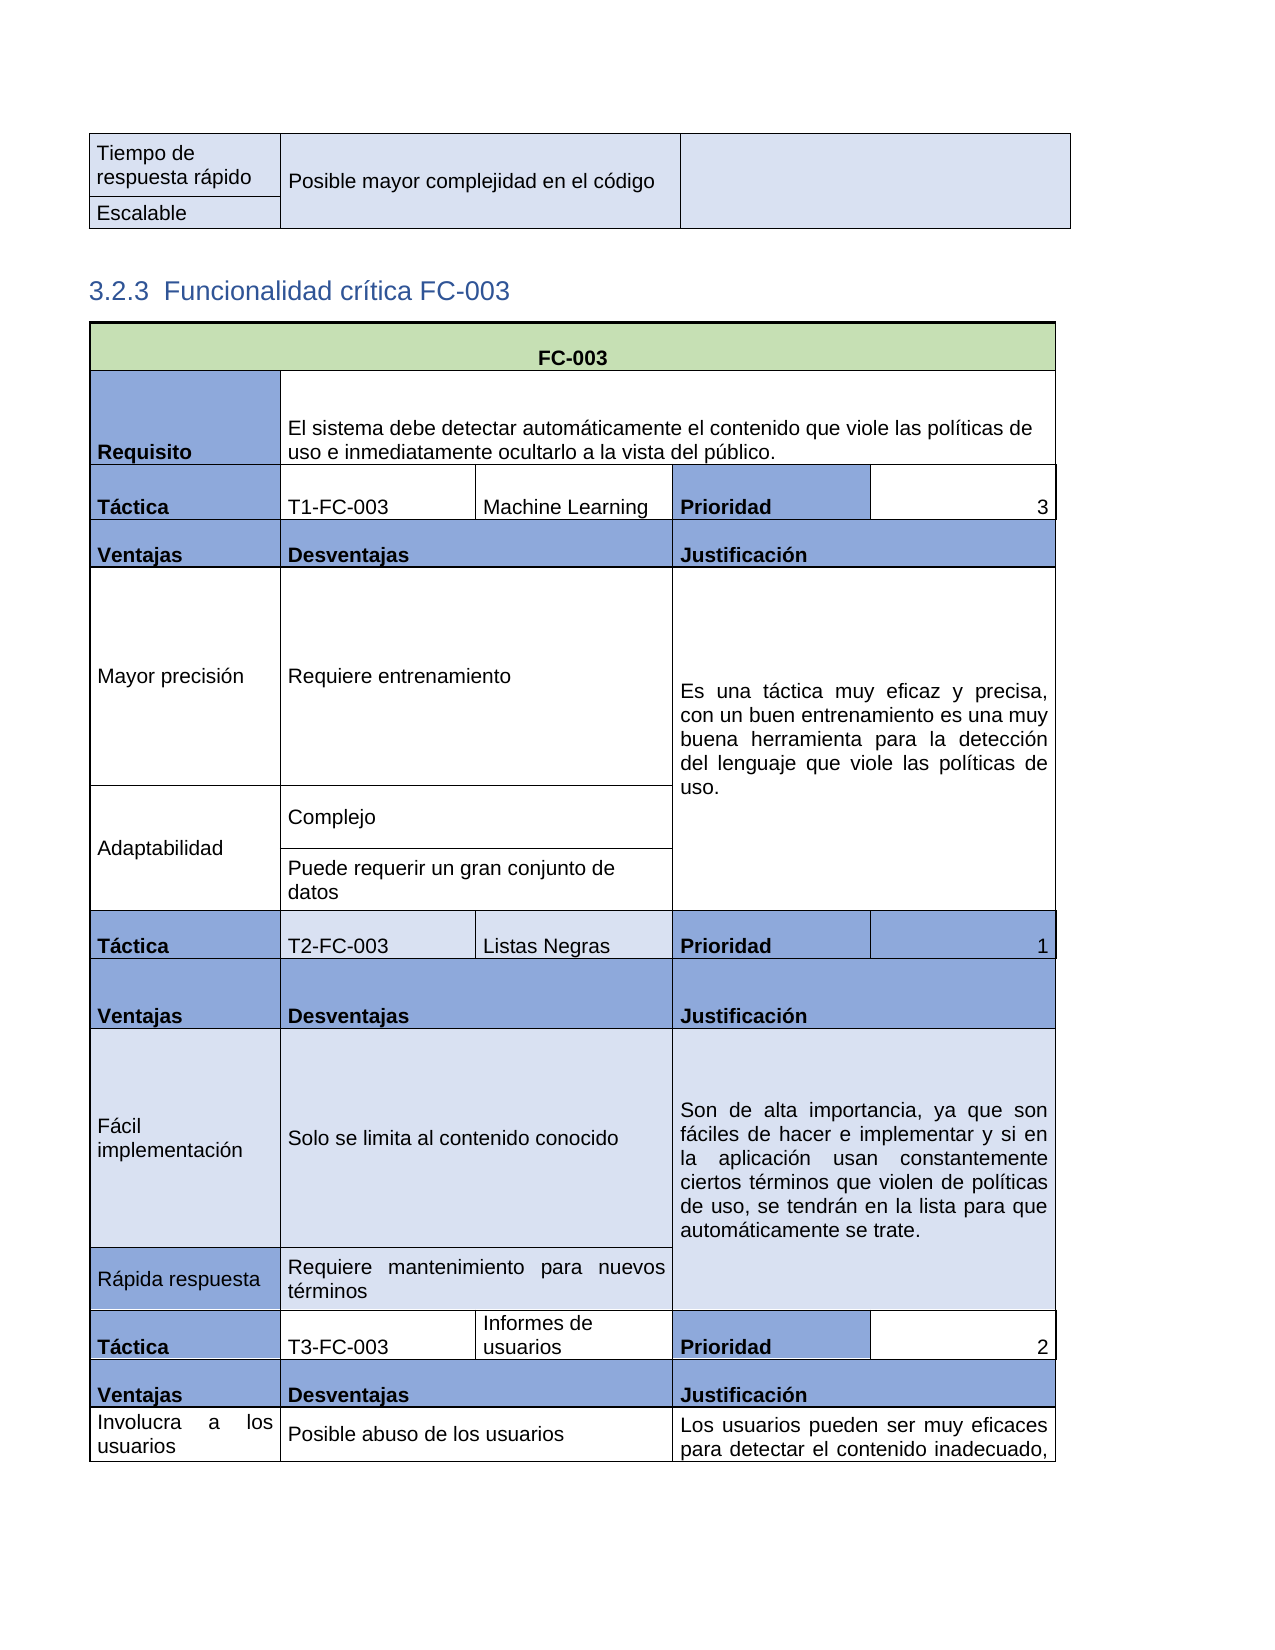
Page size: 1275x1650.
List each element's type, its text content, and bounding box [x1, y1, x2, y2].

table_cell Requiere mantenimiento para nuevos términos [281, 1248, 672, 1309]
table_cell Listas Negras [476, 911, 672, 958]
table_cell Prioridad [673, 911, 870, 958]
table_cell T1-FC-003 [281, 465, 475, 519]
table_header FC-003 [91, 324, 1055, 370]
table_cell Desventajas [281, 959, 672, 1028]
table_cell Machine Learning [476, 465, 672, 519]
table_cell Posible abuso de los usuarios [281, 1408, 672, 1461]
table_cell 2 [871, 1311, 1055, 1358]
table_cell Táctica [91, 1311, 280, 1358]
table_cell Requisito [91, 371, 280, 464]
table_cell 1 [871, 911, 1055, 958]
table_cell Complejo [281, 786, 672, 848]
table_cell Son de alta importancia, ya que son fáciles de hacer e implementar y si en la aplicación usan constantemente ciertos términos que violen de políticas de uso, se tendrán en la lista para que automáticamente se trate. [673, 1029, 1055, 1309]
table_cell Puede requerir un gran conjunto de datos [281, 849, 672, 910]
table_cell Adaptabilidad [91, 786, 280, 910]
table_cell El sistema debe detectar automáticamente el contenido que viole las políticas de uso e inmediatamente ocultarlo a la vista del público. [281, 371, 1055, 464]
table_cell Mayor precisión [91, 568, 280, 785]
table_cell Involucra a los usuarios [91, 1408, 280, 1461]
table_cell T2-FC-003 [281, 911, 475, 958]
table_cell Justificación [673, 1360, 1055, 1406]
table_cell Rápida respuesta [91, 1248, 280, 1309]
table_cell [673, 1408, 1055, 1461]
table_cell Escalable [90, 197, 280, 228]
table_cell Fácil implementación [91, 1029, 280, 1247]
table_cell Prioridad [673, 1311, 870, 1358]
table_cell Solo se limita al contenido conocido [281, 1029, 672, 1247]
table_cell Táctica [91, 911, 280, 958]
table_cell Informes de usuarios [476, 1311, 672, 1358]
table_cell Justificación [673, 959, 1055, 1028]
table_cell Ventajas [91, 959, 280, 1028]
table_cell Es una táctica muy eficaz y precisa, con un buen entrenamiento es una muy buena herramienta para la detección del lenguaje que viole las políticas de uso. [673, 568, 1055, 910]
table_cell Justificación [673, 520, 1055, 566]
table_cell 3 [871, 465, 1055, 519]
table_cell T3-FC-003 [281, 1311, 475, 1358]
table_cell Ventajas [91, 520, 280, 566]
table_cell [681, 134, 1070, 228]
table_cell Requiere entrenamiento [281, 568, 672, 785]
table_cell Posible mayor complejidad en el código [281, 134, 680, 228]
table_cell Ventajas [91, 1360, 280, 1406]
table_cell Desventajas [281, 520, 672, 566]
table_cell Desventajas [281, 1360, 672, 1406]
subtitle Funcionalidad crítica FC-003 [89, 274, 1186, 306]
table_cell Prioridad [673, 465, 870, 519]
table_cell Táctica [91, 465, 280, 519]
table_cell Tiempo de respuesta rápido [90, 134, 280, 196]
